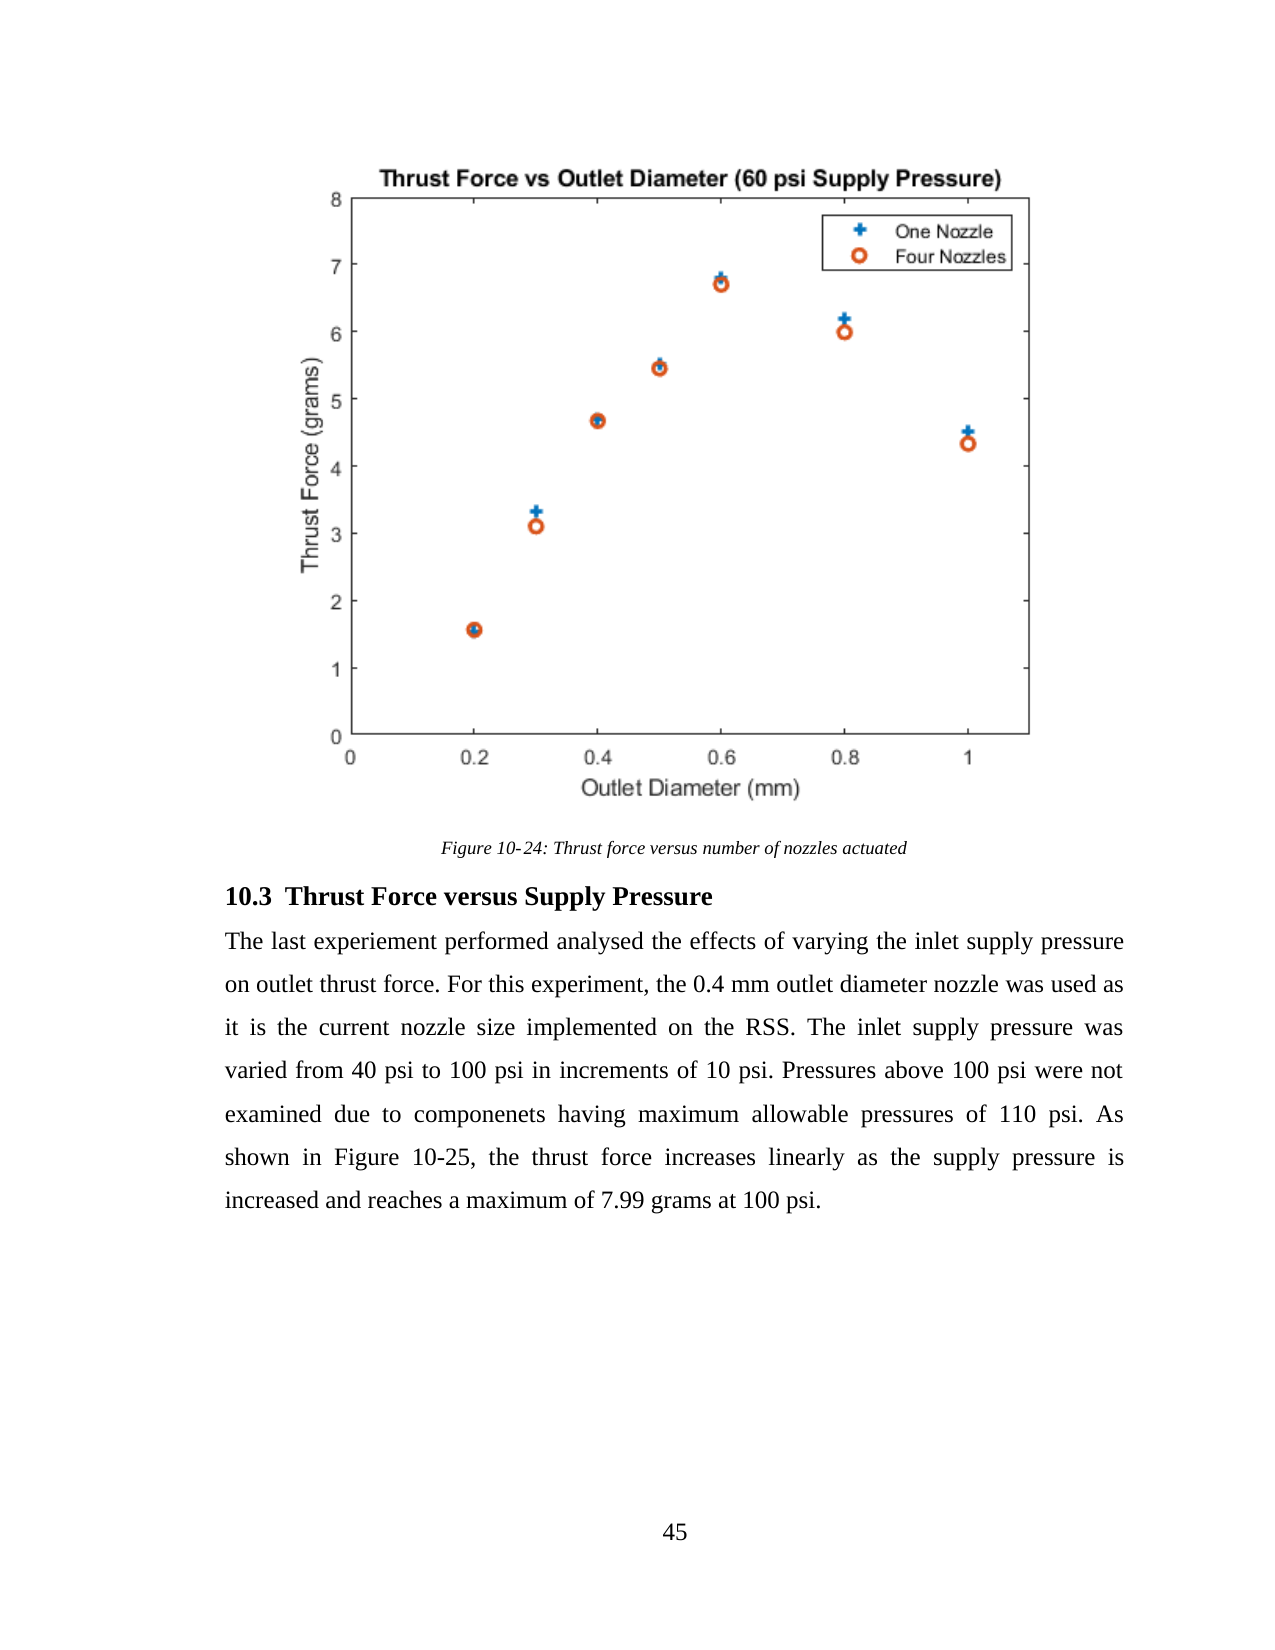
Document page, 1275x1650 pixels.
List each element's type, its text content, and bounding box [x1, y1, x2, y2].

picture [237, 150, 1113, 807]
subtitle Thrust Force versus Supply Pressure [224, 879, 1125, 911]
